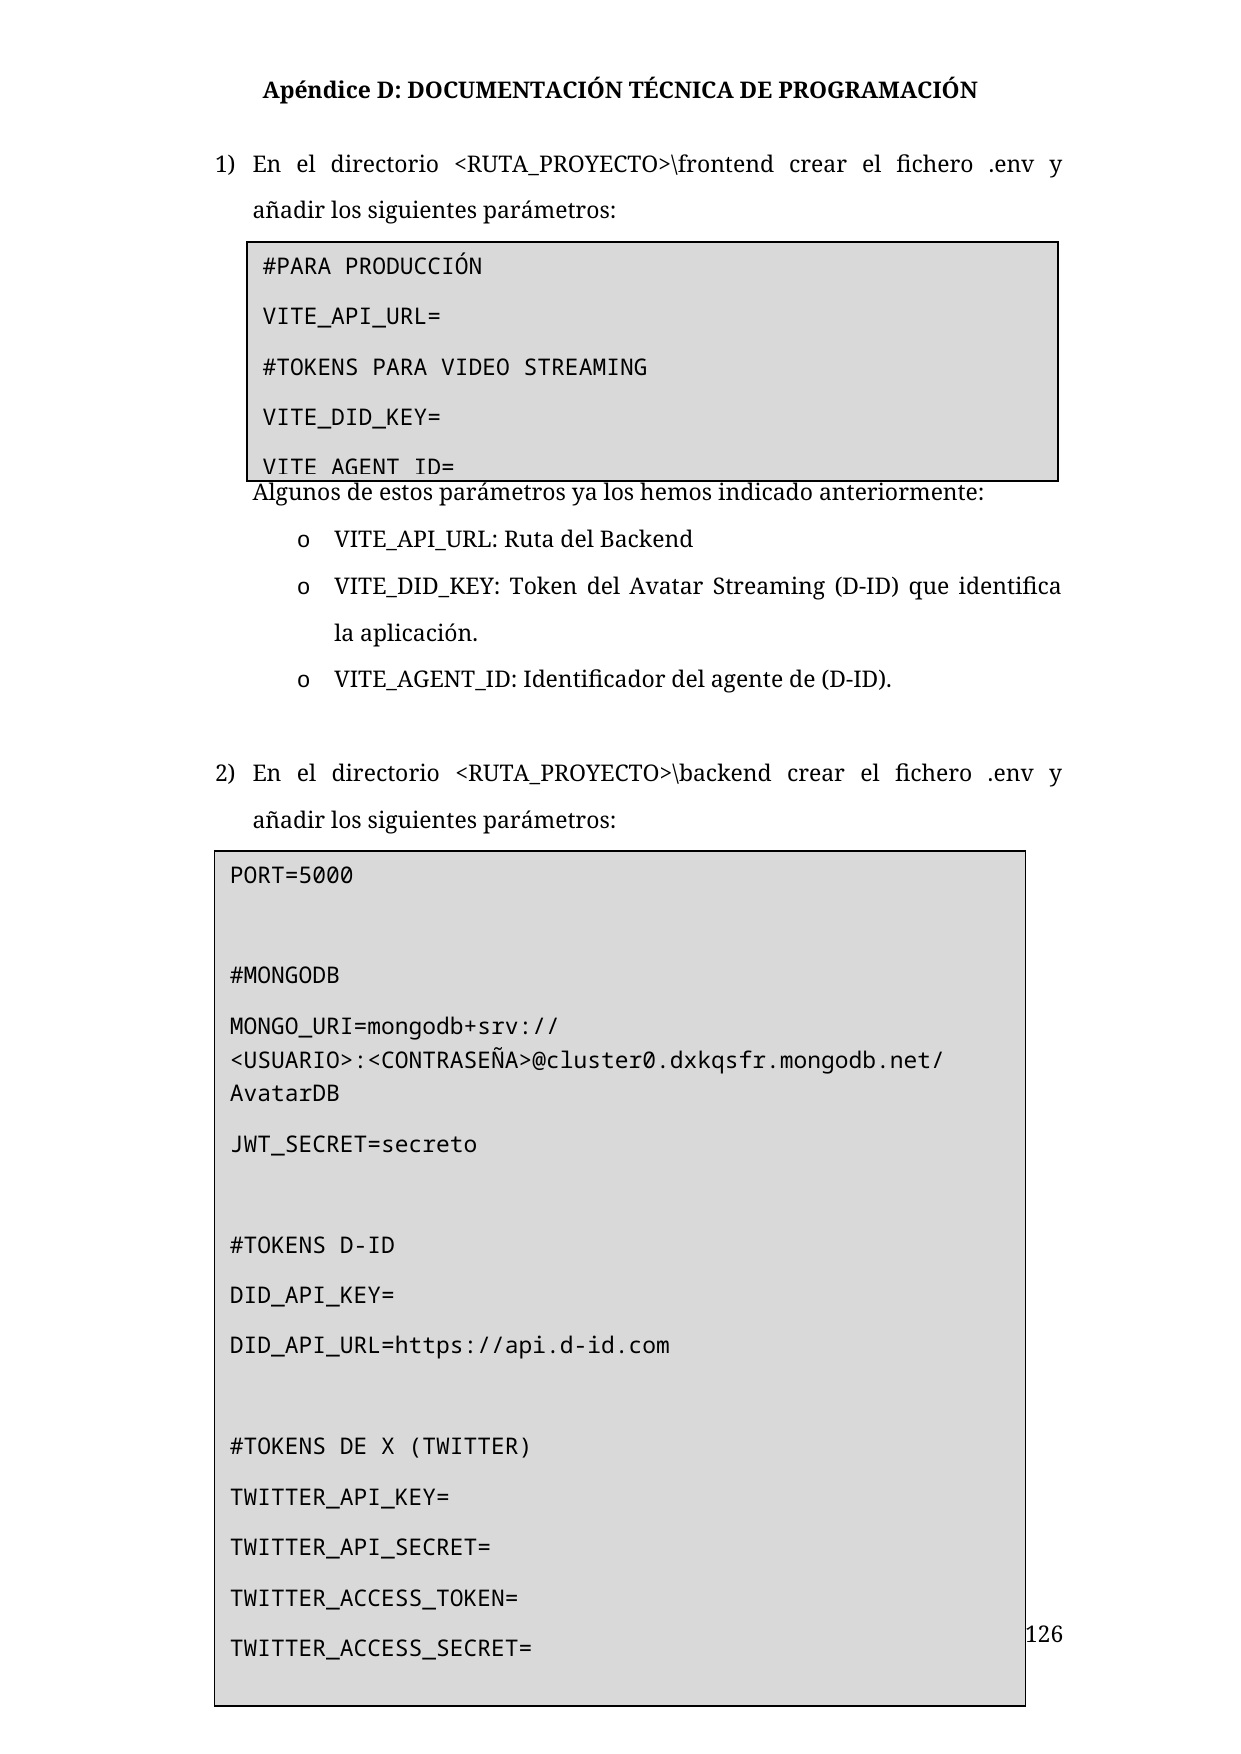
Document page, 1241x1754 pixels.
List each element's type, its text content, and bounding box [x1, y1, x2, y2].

list En el directorio <RUTA_PROYECTO>\backend crear el fichero .env y añadir los siguientes parámetros: [215, 757, 1063, 835]
list Algunos de estos parámetros ya los hemos indicado anteriormente: [252, 476, 1063, 507]
list VITE_API_URL: Ruta del Backend [297, 523, 1063, 554]
list En el directorio <RUTA_PROYECTO>\frontend crear el fichero .env y añadir los siguientes parámetros: [215, 148, 1063, 226]
list VITE_DID_KEY: Token del Avatar Streaming (D-ID) que identifica la aplicación. [297, 569, 1063, 648]
list VITE_AGENT_ID: Identificador del agente de (D-ID). [297, 663, 1063, 695]
